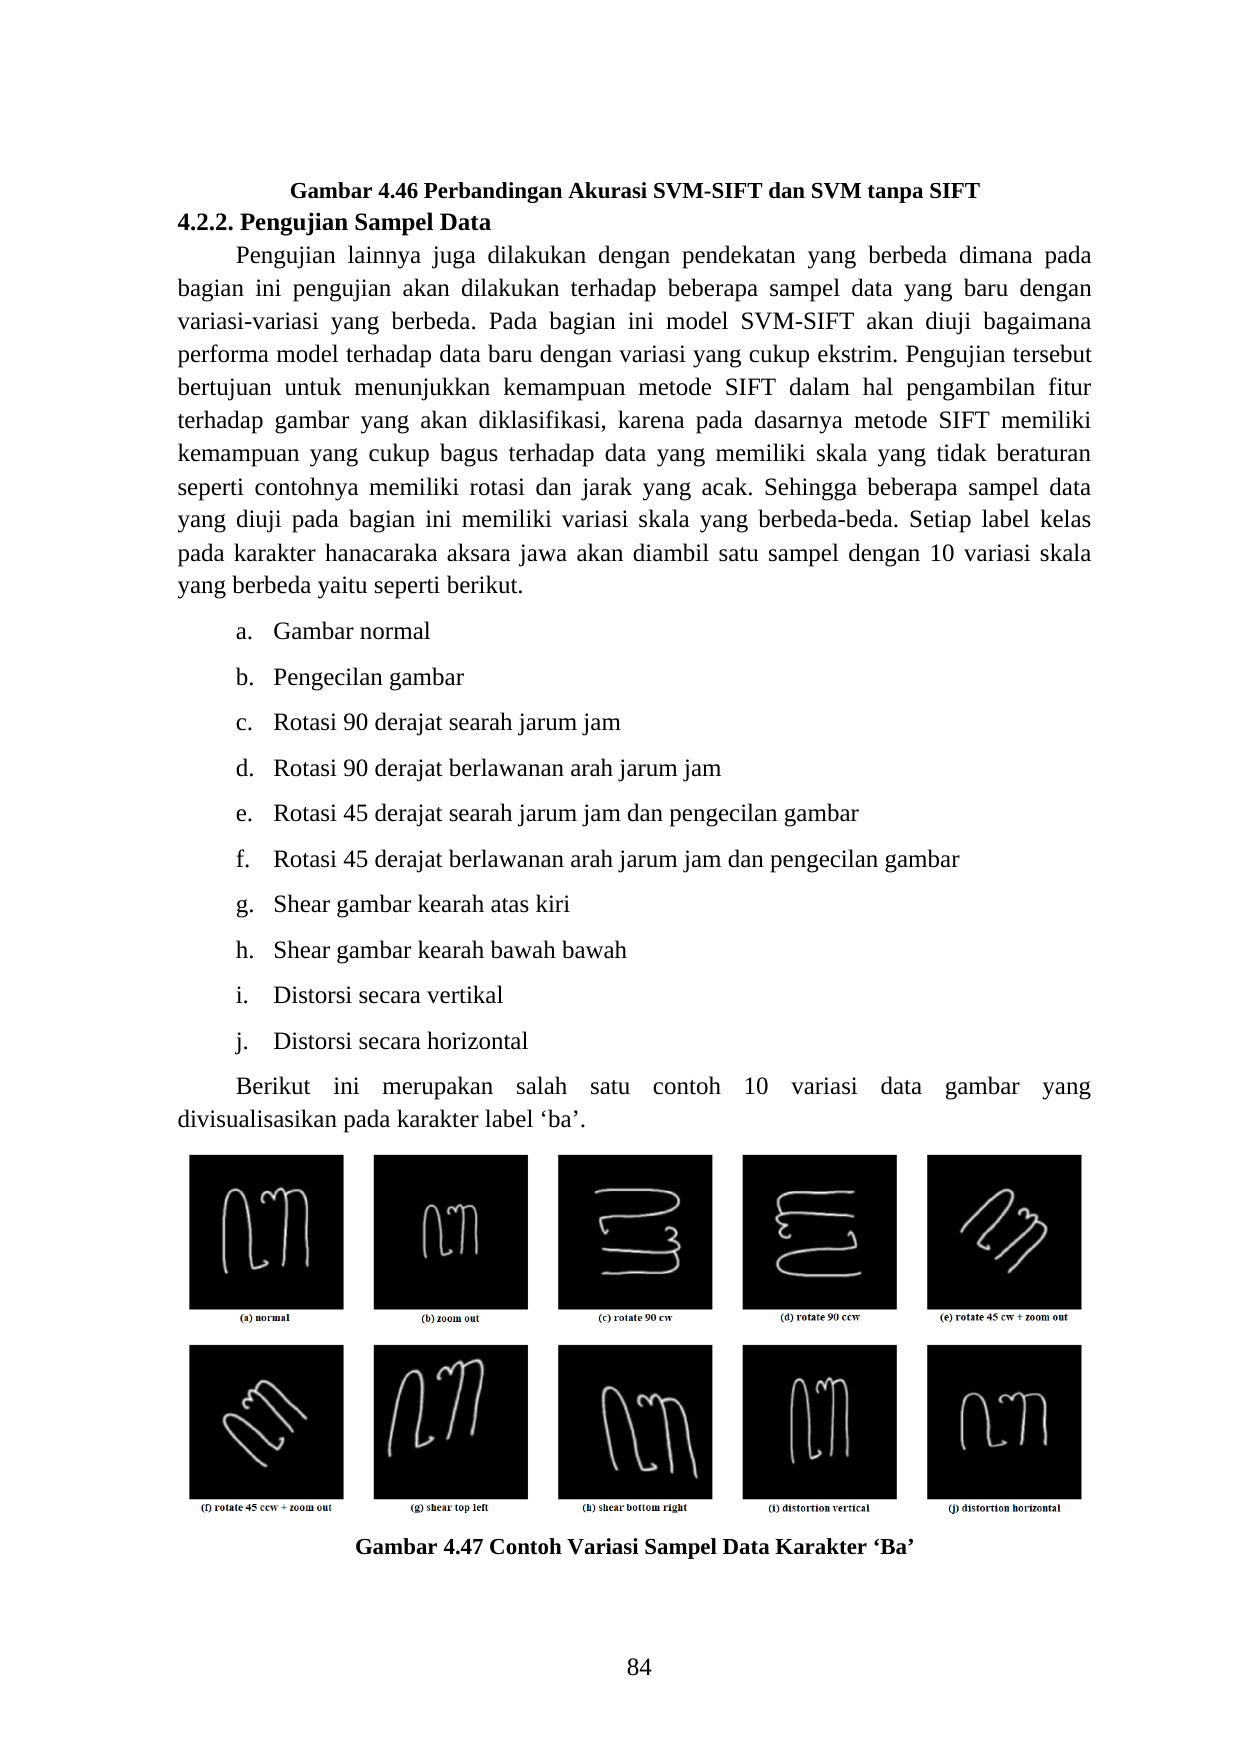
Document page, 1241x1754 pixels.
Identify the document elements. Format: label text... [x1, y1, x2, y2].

list Pengecilan gambar [236, 662, 1092, 690]
list Gambar normal [236, 616, 1092, 645]
list Rotasi 45 derajat berlawanan arah jarum jam dan pengecilan gambar [236, 844, 1092, 872]
list Rotasi 90 derajat berlawanan arah jarum jam [236, 753, 1092, 781]
picture [184, 1150, 1086, 1529]
text Pengujian lainnya juga dilakukan dengan pendekatan yang berbeda dimana pada bagian ini pengujian akan dilakukan terhadap beberapa sampel data yang baru dengan variasi-variasi yang berbeda. Pada bagian ini model SVM-SIFT akan diuji bagaimana performa model terhadap data baru dengan variasi yang cukup ekstrim. Pengujian tersebut bertujuan untuk menunjukkan kemampuan metode SIFT dalam hal pengambilan fitur terhadap gambar yang akan diklasifikasi, karena pada dasarnya metode SIFT memiliki kemampuan yang cukup bagus terhadap data yang memiliki skala yang tidak beraturan seperti contohnya memiliki rotasi dan jarak yang acak. Sehingga beberapa sampel data yang diuji pada bagian ini memiliki variasi skala yang berbeda-beda. Setiap label kelas pada karakter hanacaraka aksara jawa akan diambil satu sampel dengan 10 variasi skala yang berbeda yaitu seperti berikut. [177, 240, 1092, 599]
text 4.2.2. Pengujian Sampel Data [177, 207, 1092, 236]
text Berikut ini merupakan salah satu contoh 10 variasi data gambar yang divisualisasikan pada karakter label ‘ba’. [177, 1071, 1092, 1133]
list Distorsi secara vertikal [236, 980, 1092, 1009]
list Shear gambar kearah bawah bawah [236, 935, 1092, 963]
list Rotasi 90 derajat searah jarum jam [236, 707, 1092, 736]
list Rotasi 45 derajat searah jarum jam dan pengecilan gambar [236, 798, 1092, 827]
list Distorsi secara horizontal [236, 1026, 1092, 1054]
list Shear gambar kearah atas kiri [236, 889, 1092, 918]
